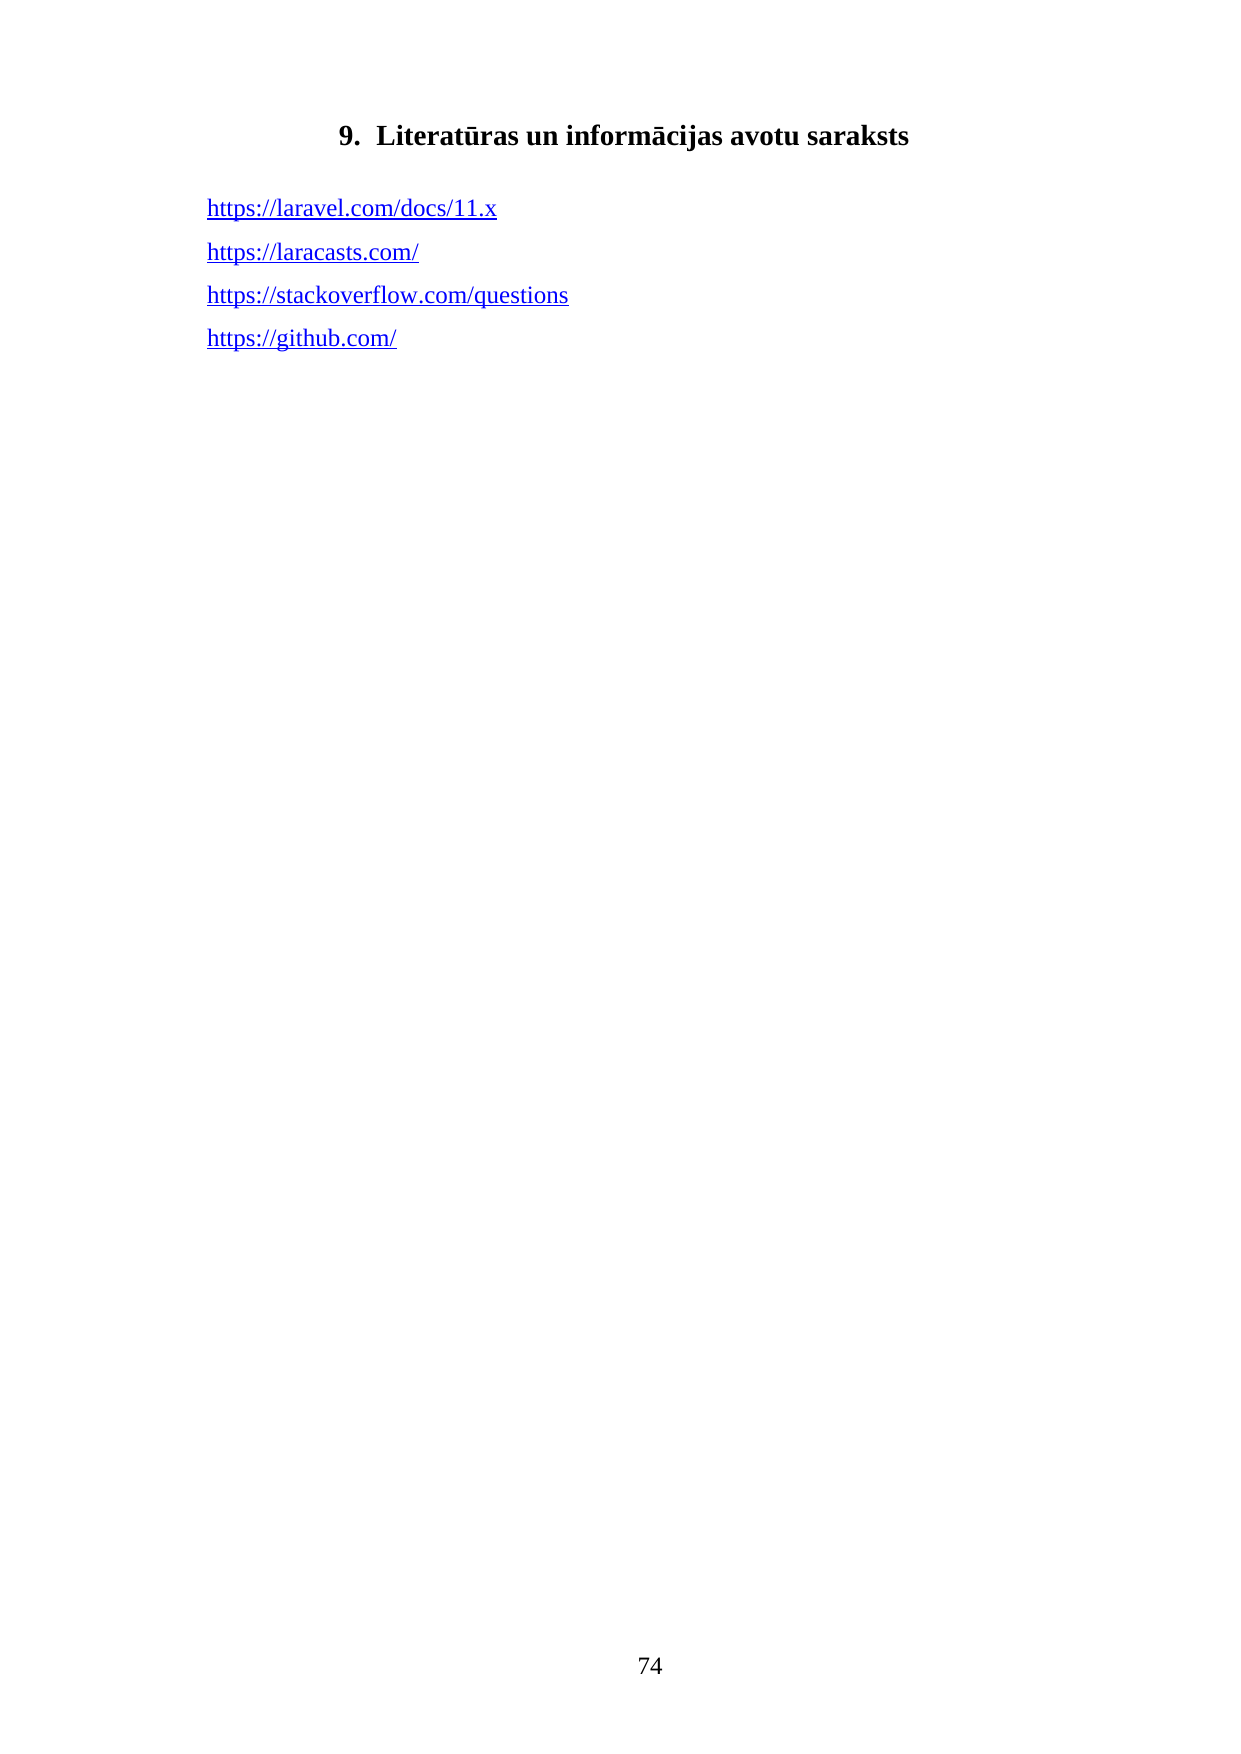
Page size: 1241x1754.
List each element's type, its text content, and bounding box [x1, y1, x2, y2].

text https://laracasts.com/ [118, 237, 1092, 265]
text https://laravel.com/docs/11.x [118, 193, 1092, 222]
subtitle Literatūras un informācijas avotu saraksts [156, 118, 1092, 152]
text https://github.com/ [118, 323, 1092, 352]
text https://stackoverflow.com/questions [118, 280, 1092, 308]
